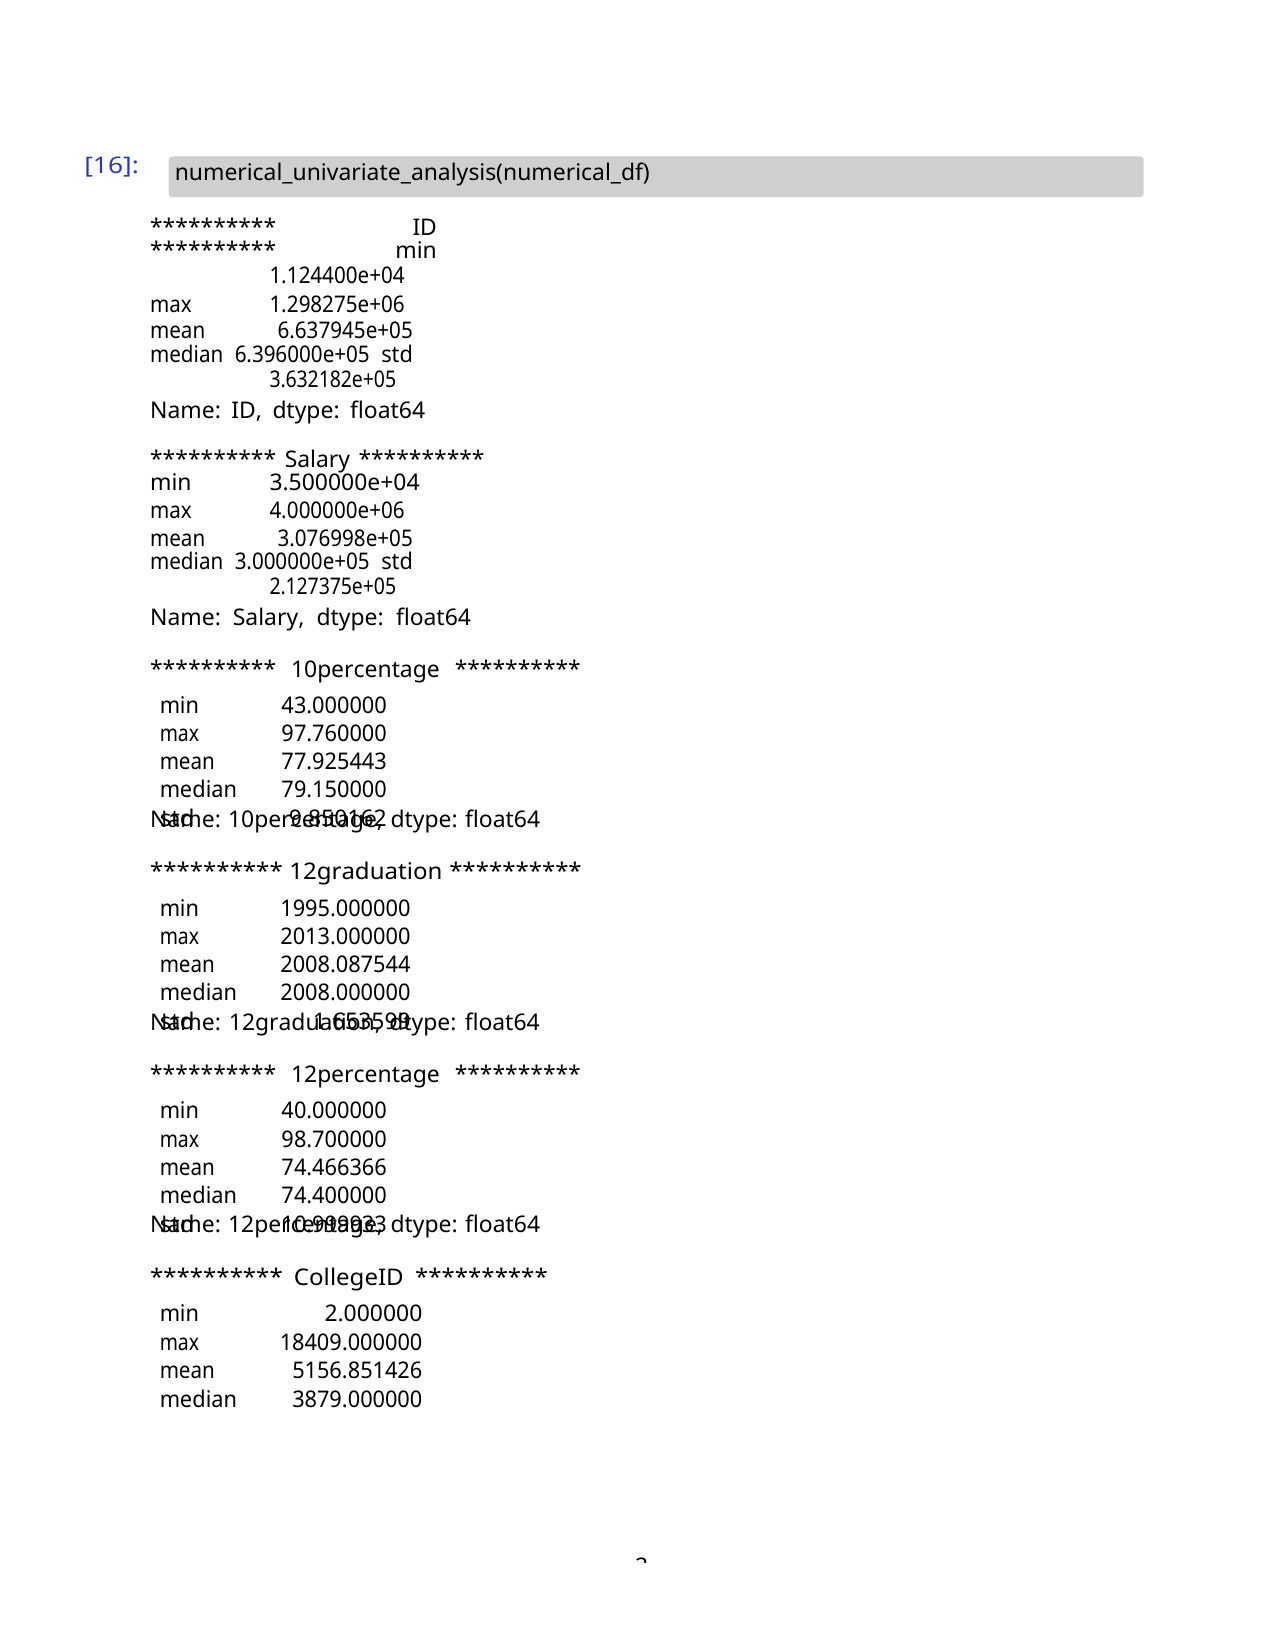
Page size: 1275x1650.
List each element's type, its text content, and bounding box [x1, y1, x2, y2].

text ********** 10percentage ********** [150, 652, 1137, 684]
text mean 3.076998e+05 median 3.000000e+05 std 2.127375e+05 [150, 526, 413, 601]
text mean 6.637945e+05 median 6.396000e+05 std 3.632182e+05 [150, 319, 413, 394]
text ********** Salary ********** min 3.500000e+04 [150, 448, 484, 498]
text Name: Salary, dtype: float64 [150, 601, 1137, 631]
text ********** 12graduation ********** [150, 855, 1137, 886]
text ********** ID ********** min 1.124400e+04 [150, 216, 437, 291]
text ********** CollegeID ********** [150, 1261, 1137, 1292]
text ********** 12percentage ********** [150, 1058, 1137, 1089]
text [16]: [84, 149, 144, 180]
text Name: 12percentage, dtype: float64 [150, 1208, 1137, 1239]
text Name: 10percentage, dtype: float64 [150, 803, 1137, 834]
text max 4.000000e+06 [150, 498, 1137, 524]
text Name: 12graduation, dtype: float64 [150, 1006, 1137, 1037]
text Name: ID, dtype: float64 [150, 394, 1137, 424]
text max 1.298275e+06 [150, 291, 1137, 317]
